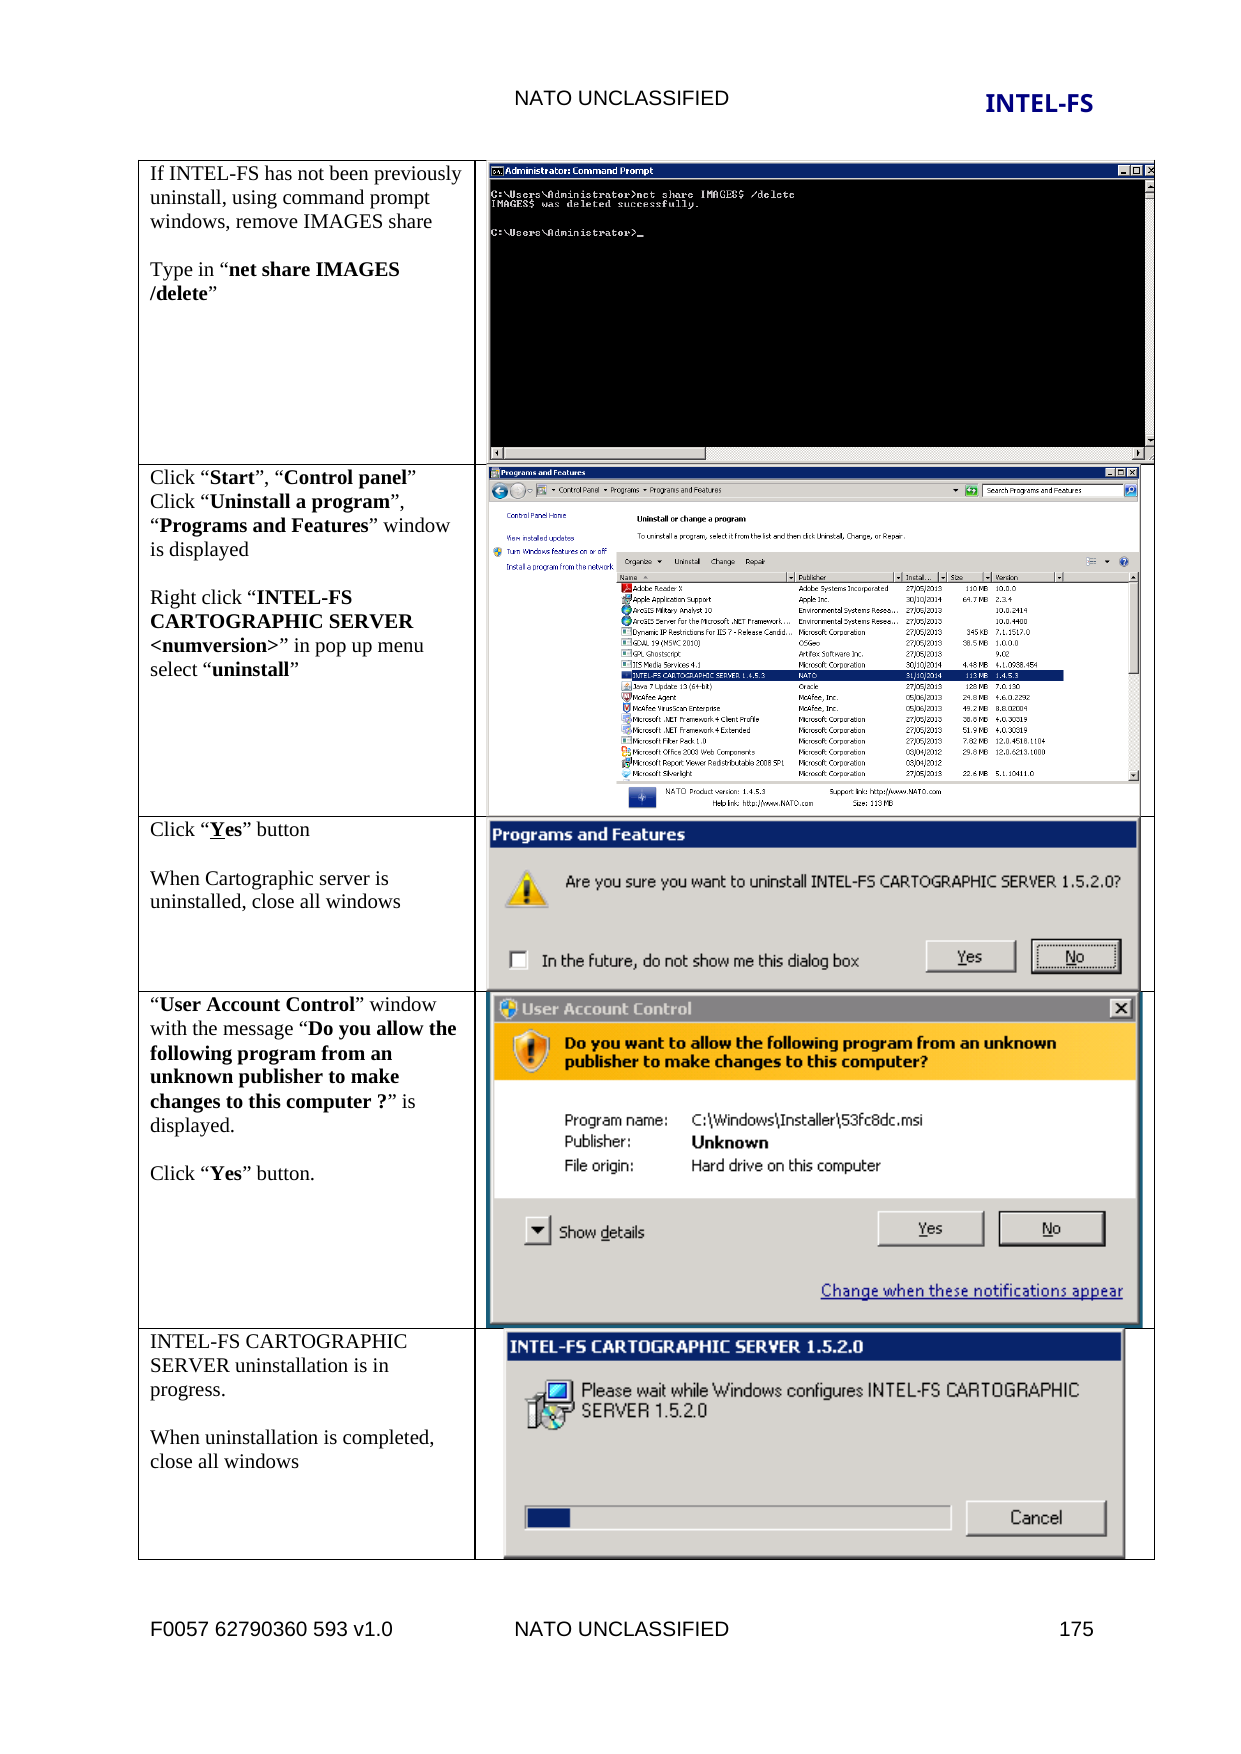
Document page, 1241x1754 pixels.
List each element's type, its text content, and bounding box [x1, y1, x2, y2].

table_cell [1143, 992, 1154, 1328]
picture [486, 160, 1154, 1559]
table_cell [476, 161, 486, 464]
table_cell [1141, 817, 1154, 991]
table_cell [476, 817, 486, 991]
table_cell [476, 992, 486, 1328]
table_cell If INTEL-FS has not been previously uninstall, using command prompt windows, remove IMAGES share Type in “net share IMAGES /delete” [139, 161, 474, 464]
table_cell Click “Start”, “Control panel” Click “Uninstall a program”, “Programs and Features” window is displayed Right click “INTEL-FS CARTOGRAPHIC SERVER <numversion>” in pop up menu select “uninstall” [139, 465, 474, 816]
table_cell Click “Yes” button When Cartographic server is uninstalled, close all windows [139, 817, 474, 991]
table_cell [1141, 465, 1154, 816]
table_cell [476, 465, 486, 816]
table_cell [476, 1329, 503, 1558]
table_cell “User Account Control” window with the message “Do you allow the following program from an unknown publisher to make changes to this computer ?” is displayed. Click “Yes” button. [139, 992, 474, 1328]
table_cell INTEL-FS CARTOGRAPHIC SERVER uninstallation is in progress. When uninstallation is completed, close all windows [139, 1329, 474, 1558]
table_cell [1126, 1329, 1154, 1558]
